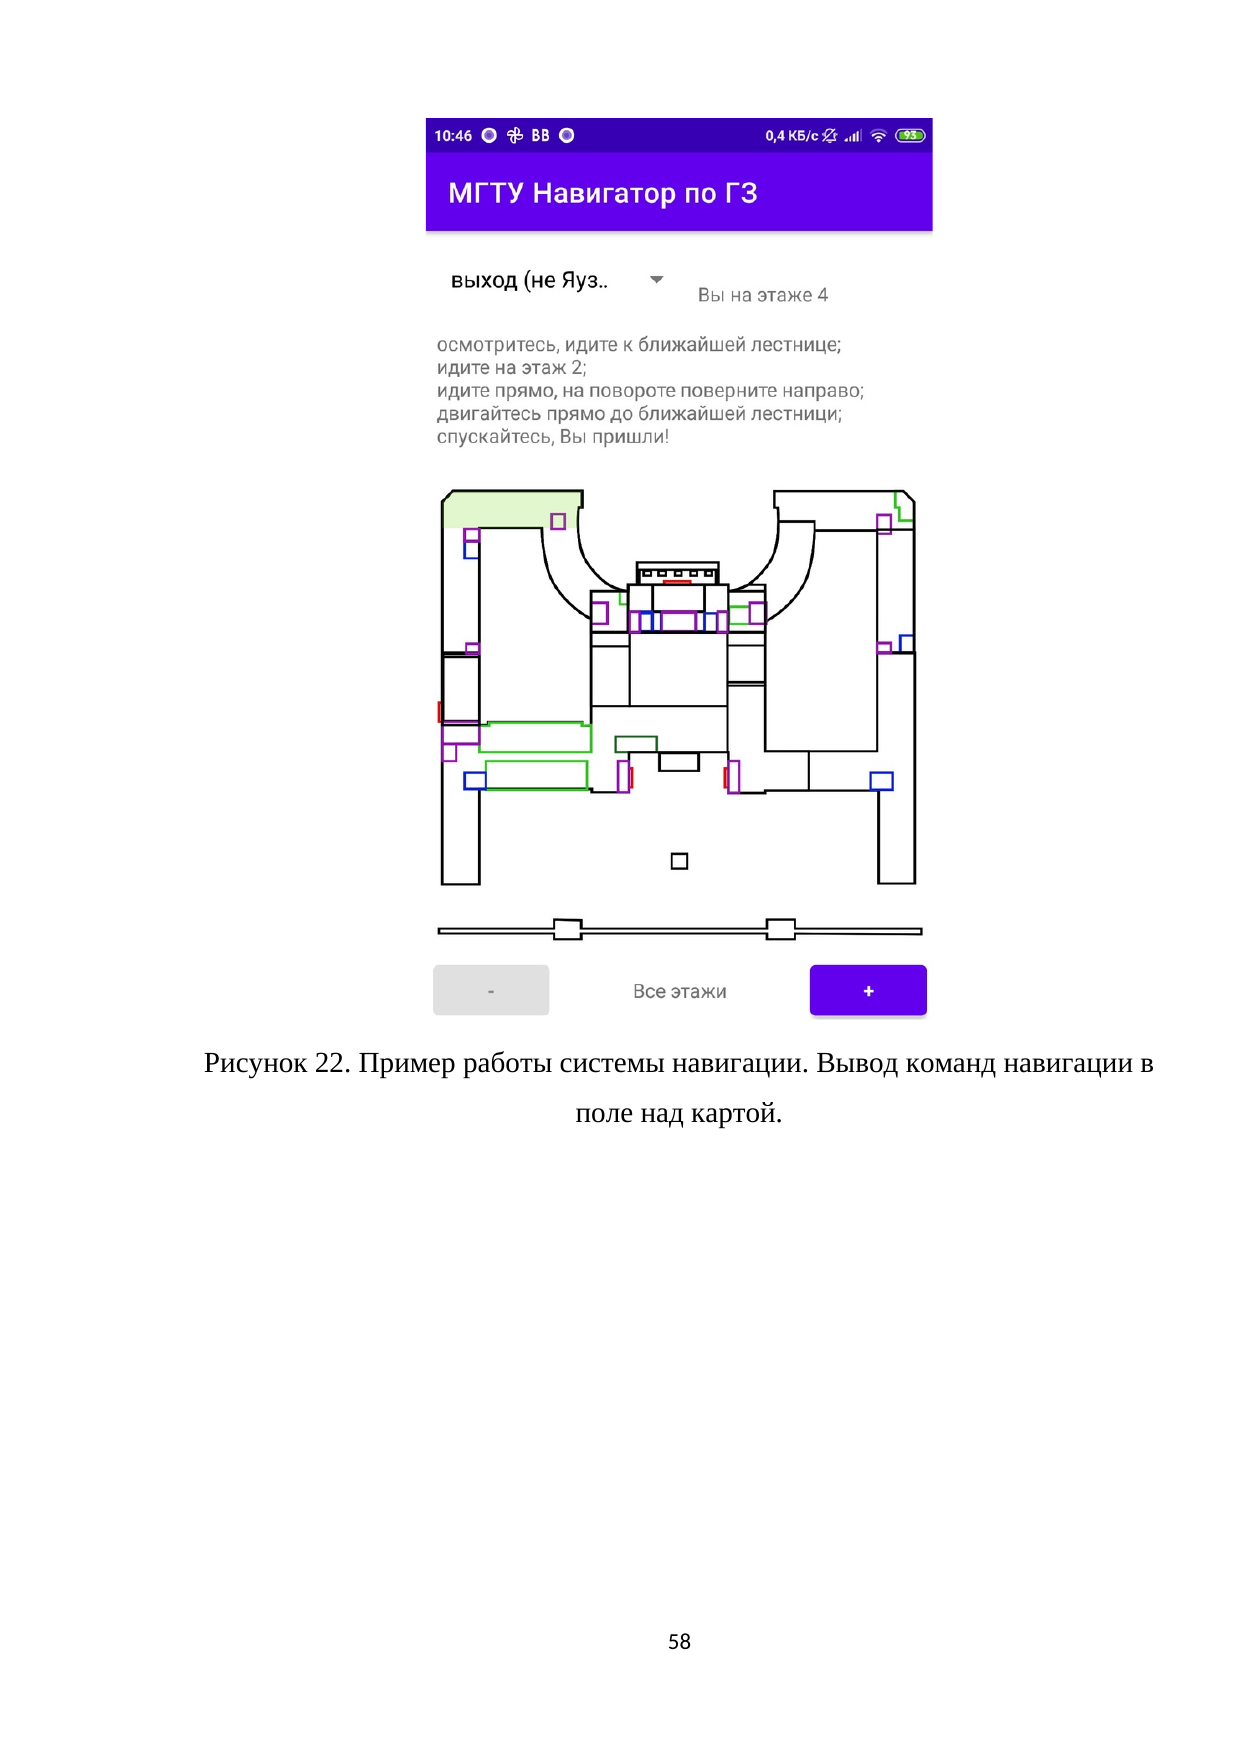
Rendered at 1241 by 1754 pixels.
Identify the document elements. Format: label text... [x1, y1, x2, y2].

text Рисунок 22. Пример работы системы навигации. Вывод команд навигации в поле над картой. [177, 1045, 1181, 1128]
picture [425, 118, 933, 1020]
